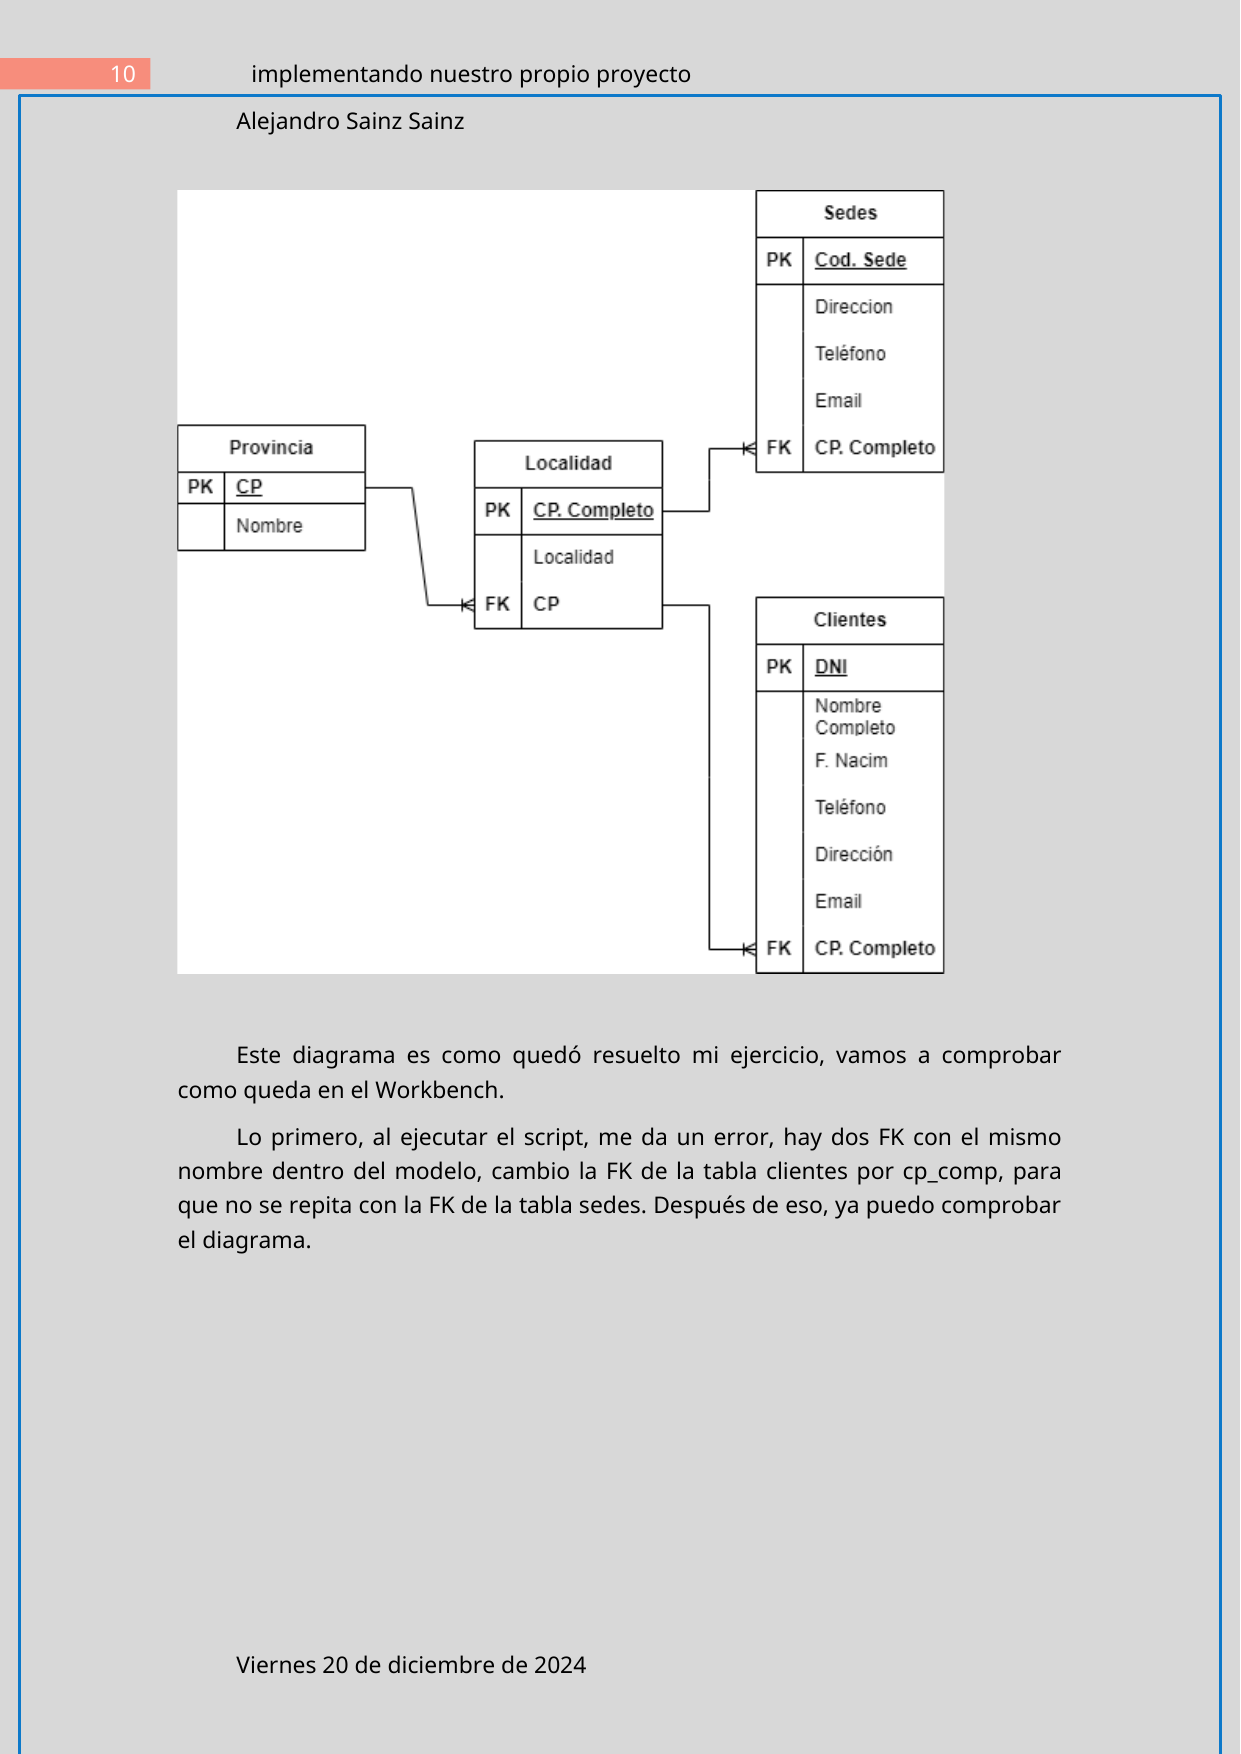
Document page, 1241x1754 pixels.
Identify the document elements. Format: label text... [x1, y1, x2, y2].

text Lo primero, al ejecutar el script, me da un error, hay dos FK con el mismo nombre dentro del modelo, cambio la FK de la tabla clientes por cp_comp, para que no se repita con la FK de la tabla sedes. Después de eso, ya puedo comprobar el diagrama. [177, 1120, 1063, 1255]
text Este diagrama es como quedó resuelto mi ejercicio, vamos a comprobar como queda en el Workbench. [177, 1039, 1063, 1105]
picture [177, 190, 945, 974]
